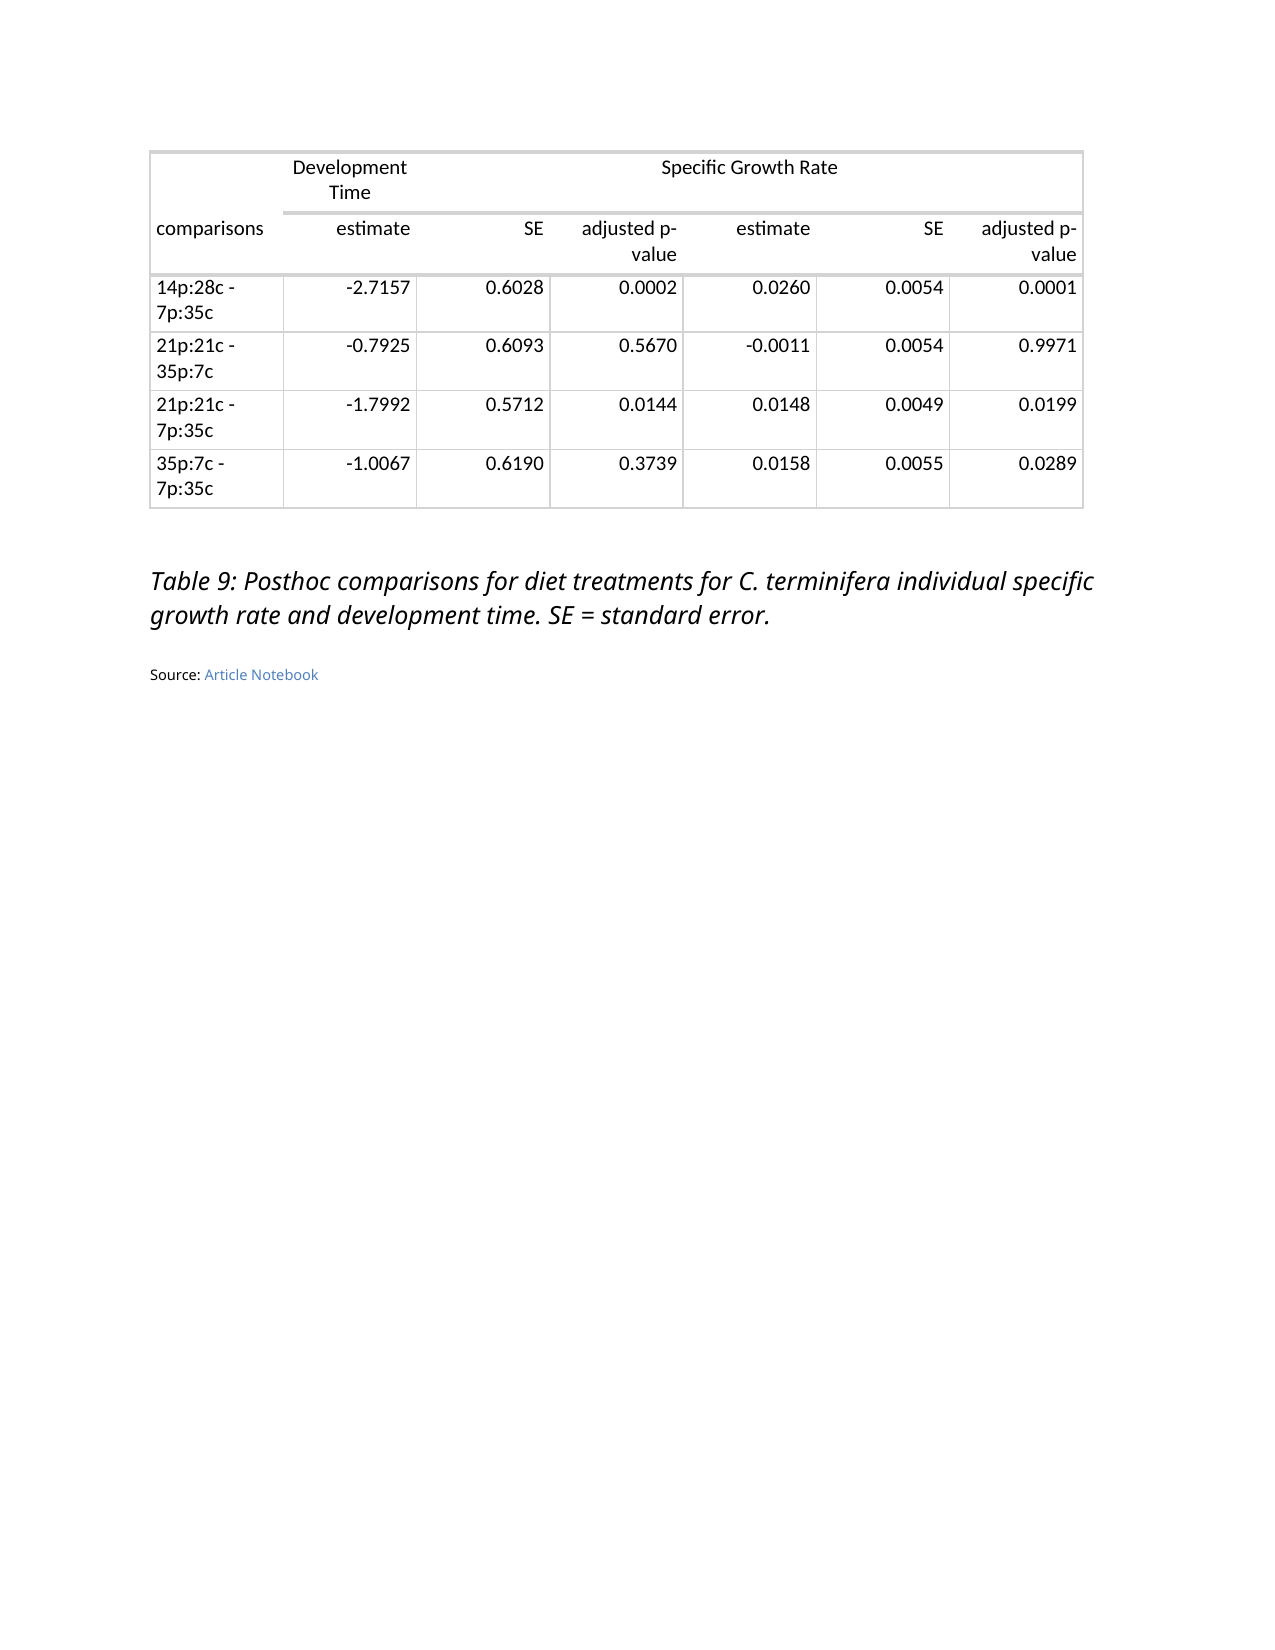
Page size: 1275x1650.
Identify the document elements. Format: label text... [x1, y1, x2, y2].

text Source: Article Notebook [150, 650, 1125, 684]
table_header [139, 150, 1094, 543]
text Table 9: Posthoc comparisons for diet treatments for C. terminifera individual specific growth rate and development time. SE = standard error. [150, 563, 1125, 632]
